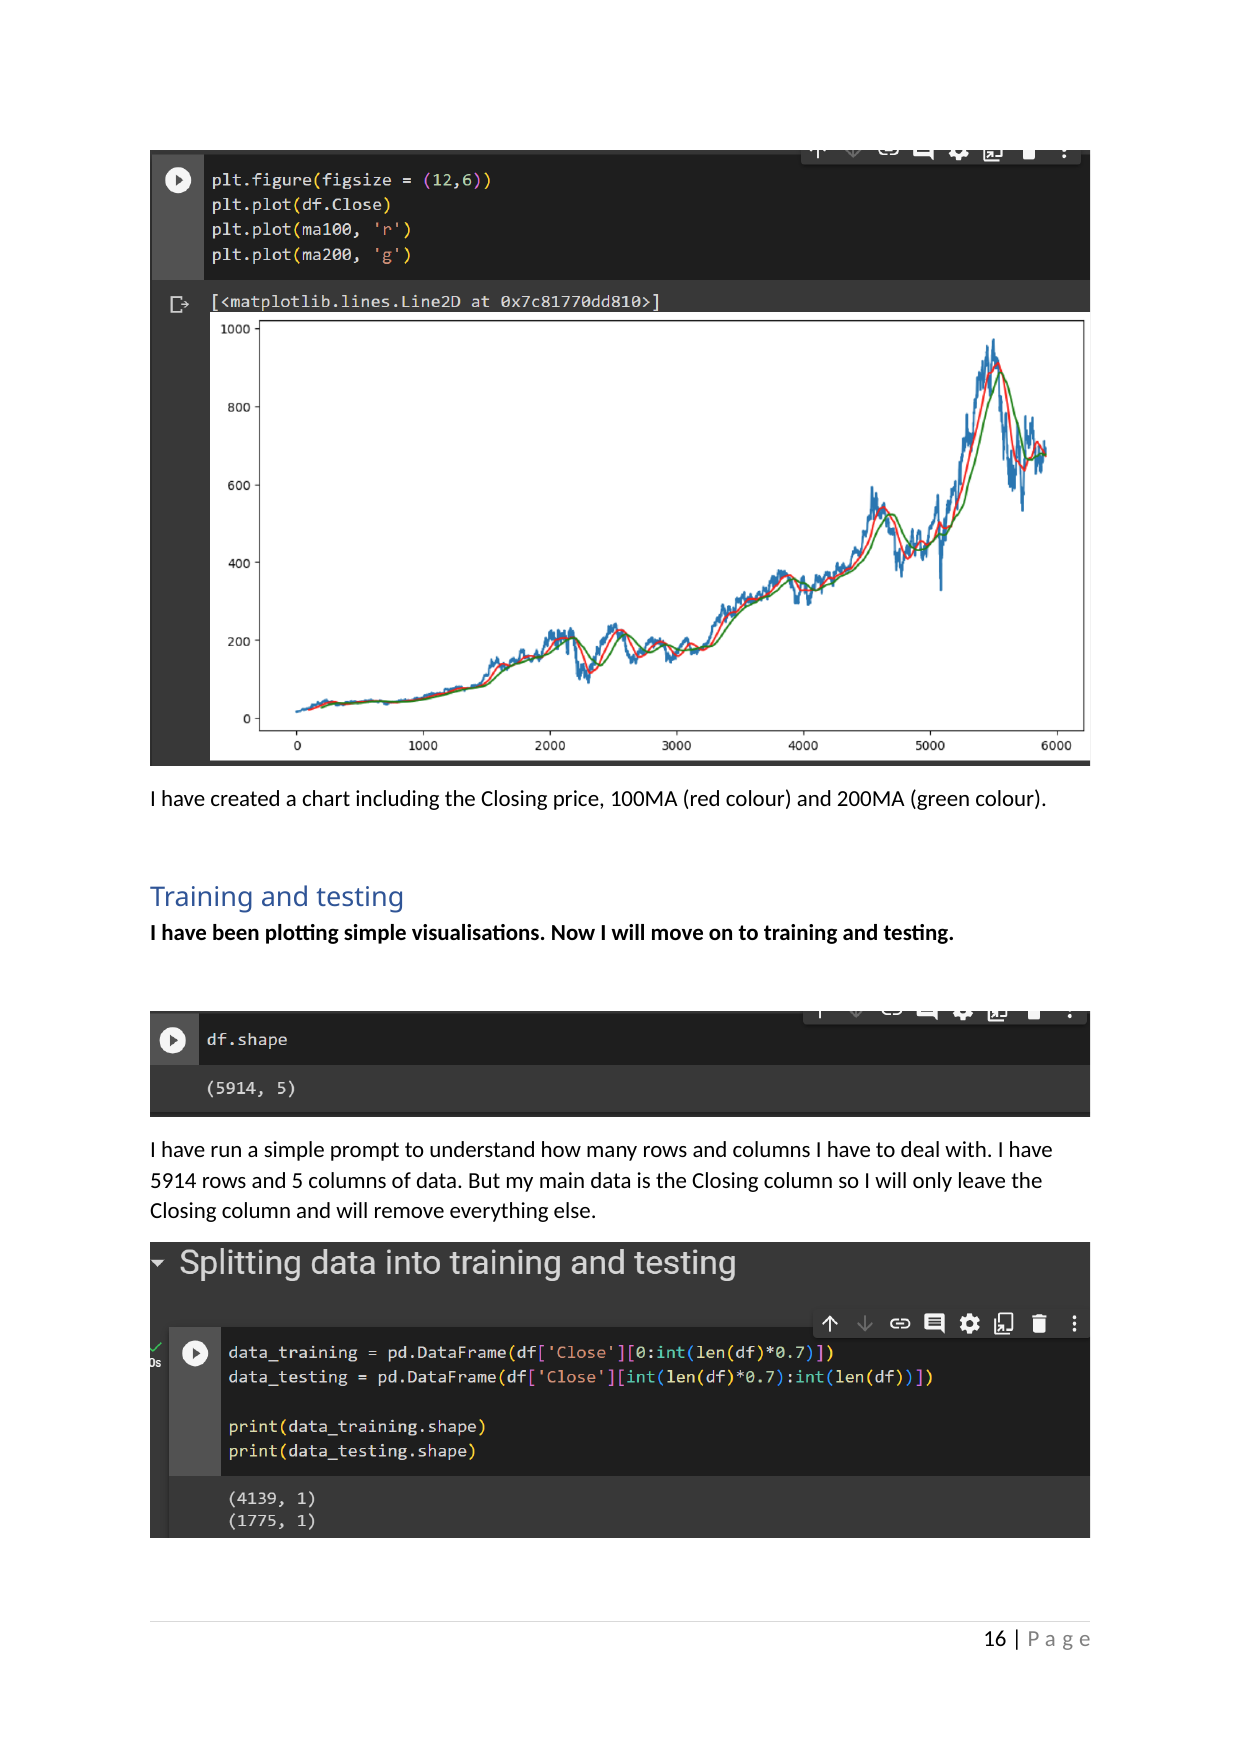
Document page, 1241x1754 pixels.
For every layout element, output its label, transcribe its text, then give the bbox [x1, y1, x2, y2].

text I have run a simple prompt to understand how many rows and columns I have to deal with. I have 5914 rows and 5 columns of data. But my main data is the Closing column so I will only leave the Closing column and will remove everything else. [150, 1136, 1090, 1224]
picture [150, 150, 1091, 766]
text I have been plotting simple visualisations. Now I will move on to training and testing. [150, 918, 1090, 946]
subtitle Training and testing [150, 878, 1090, 915]
picture [150, 1011, 1091, 1117]
text I have created a chart including the Closing price, 100MA (red colour) and 200MA (green colour). [150, 784, 1090, 812]
picture [150, 1242, 1091, 1538]
